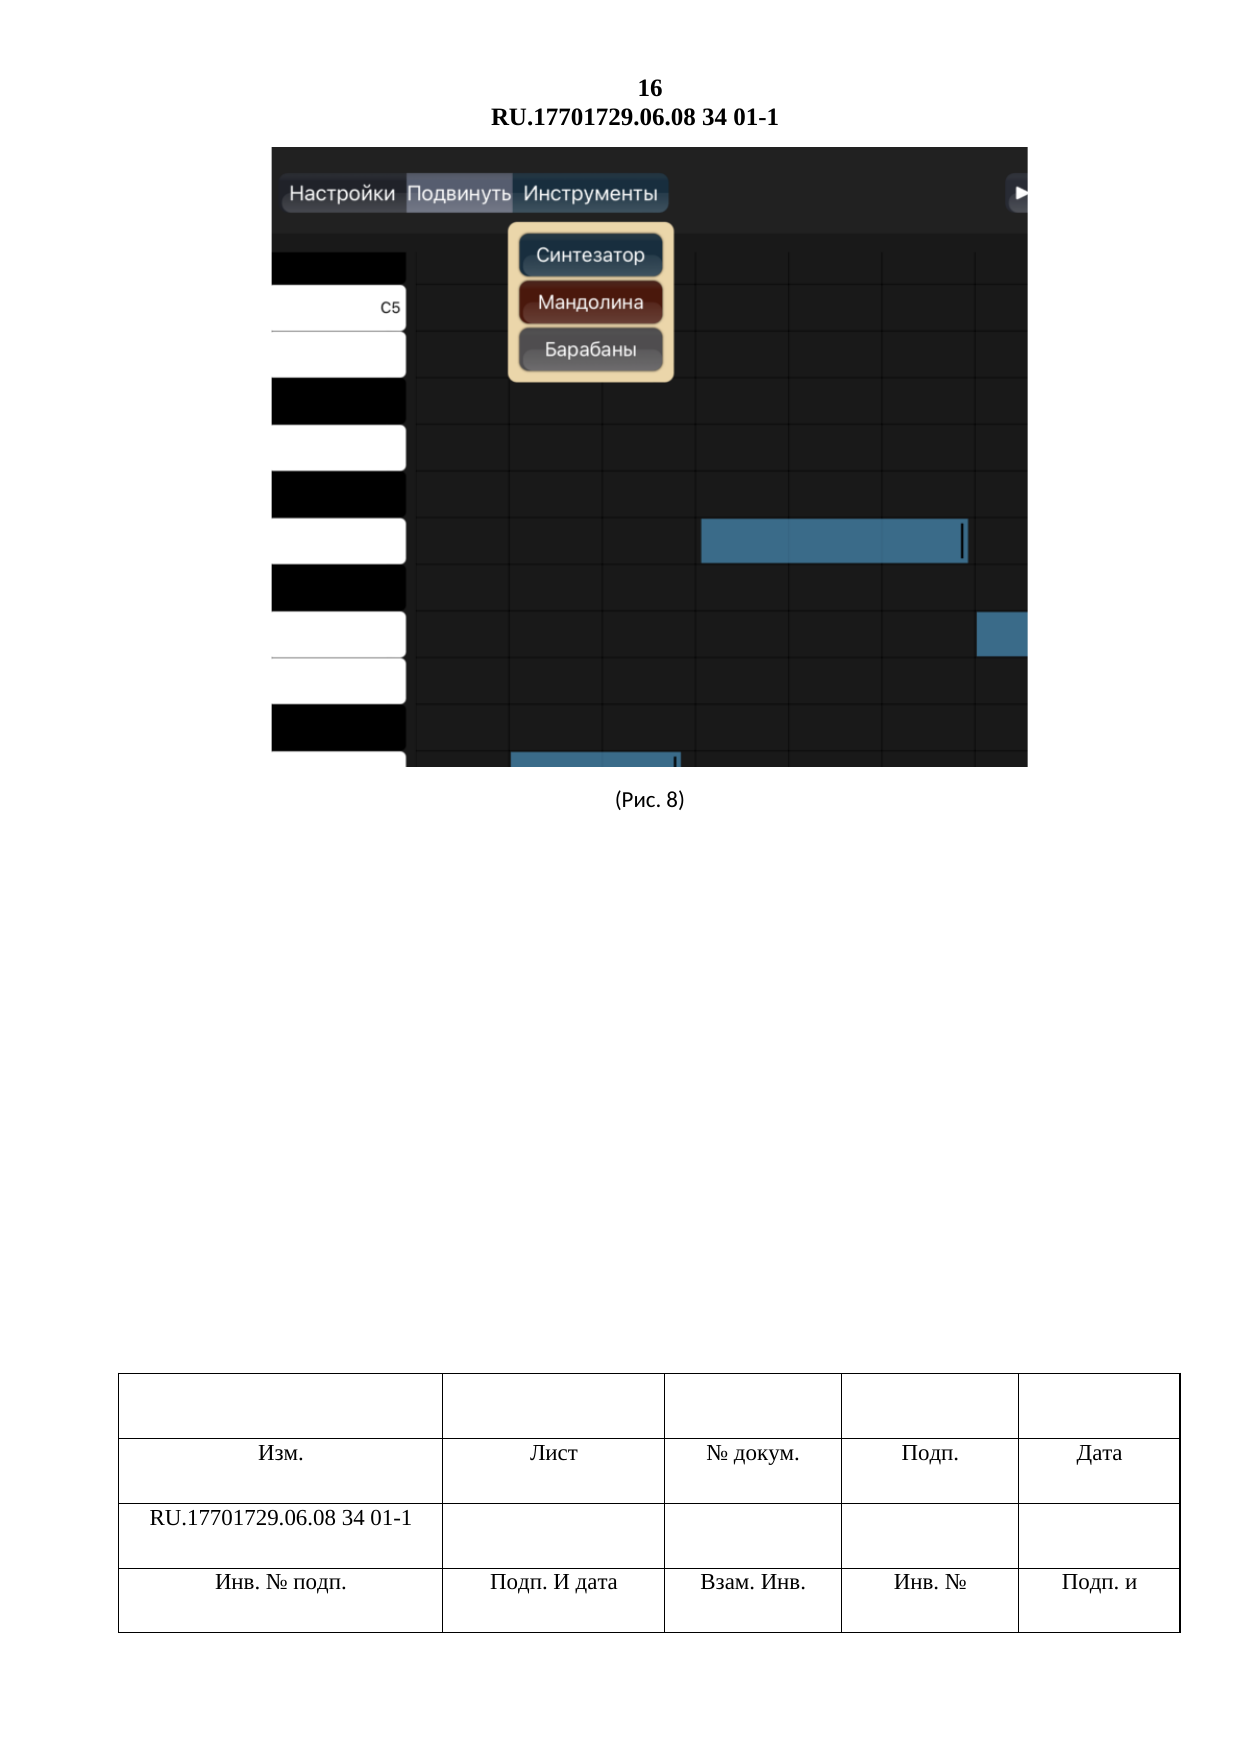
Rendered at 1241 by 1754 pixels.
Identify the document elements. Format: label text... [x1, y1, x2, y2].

text (Рис. 8) [118, 785, 1181, 813]
picture [271, 147, 1028, 767]
